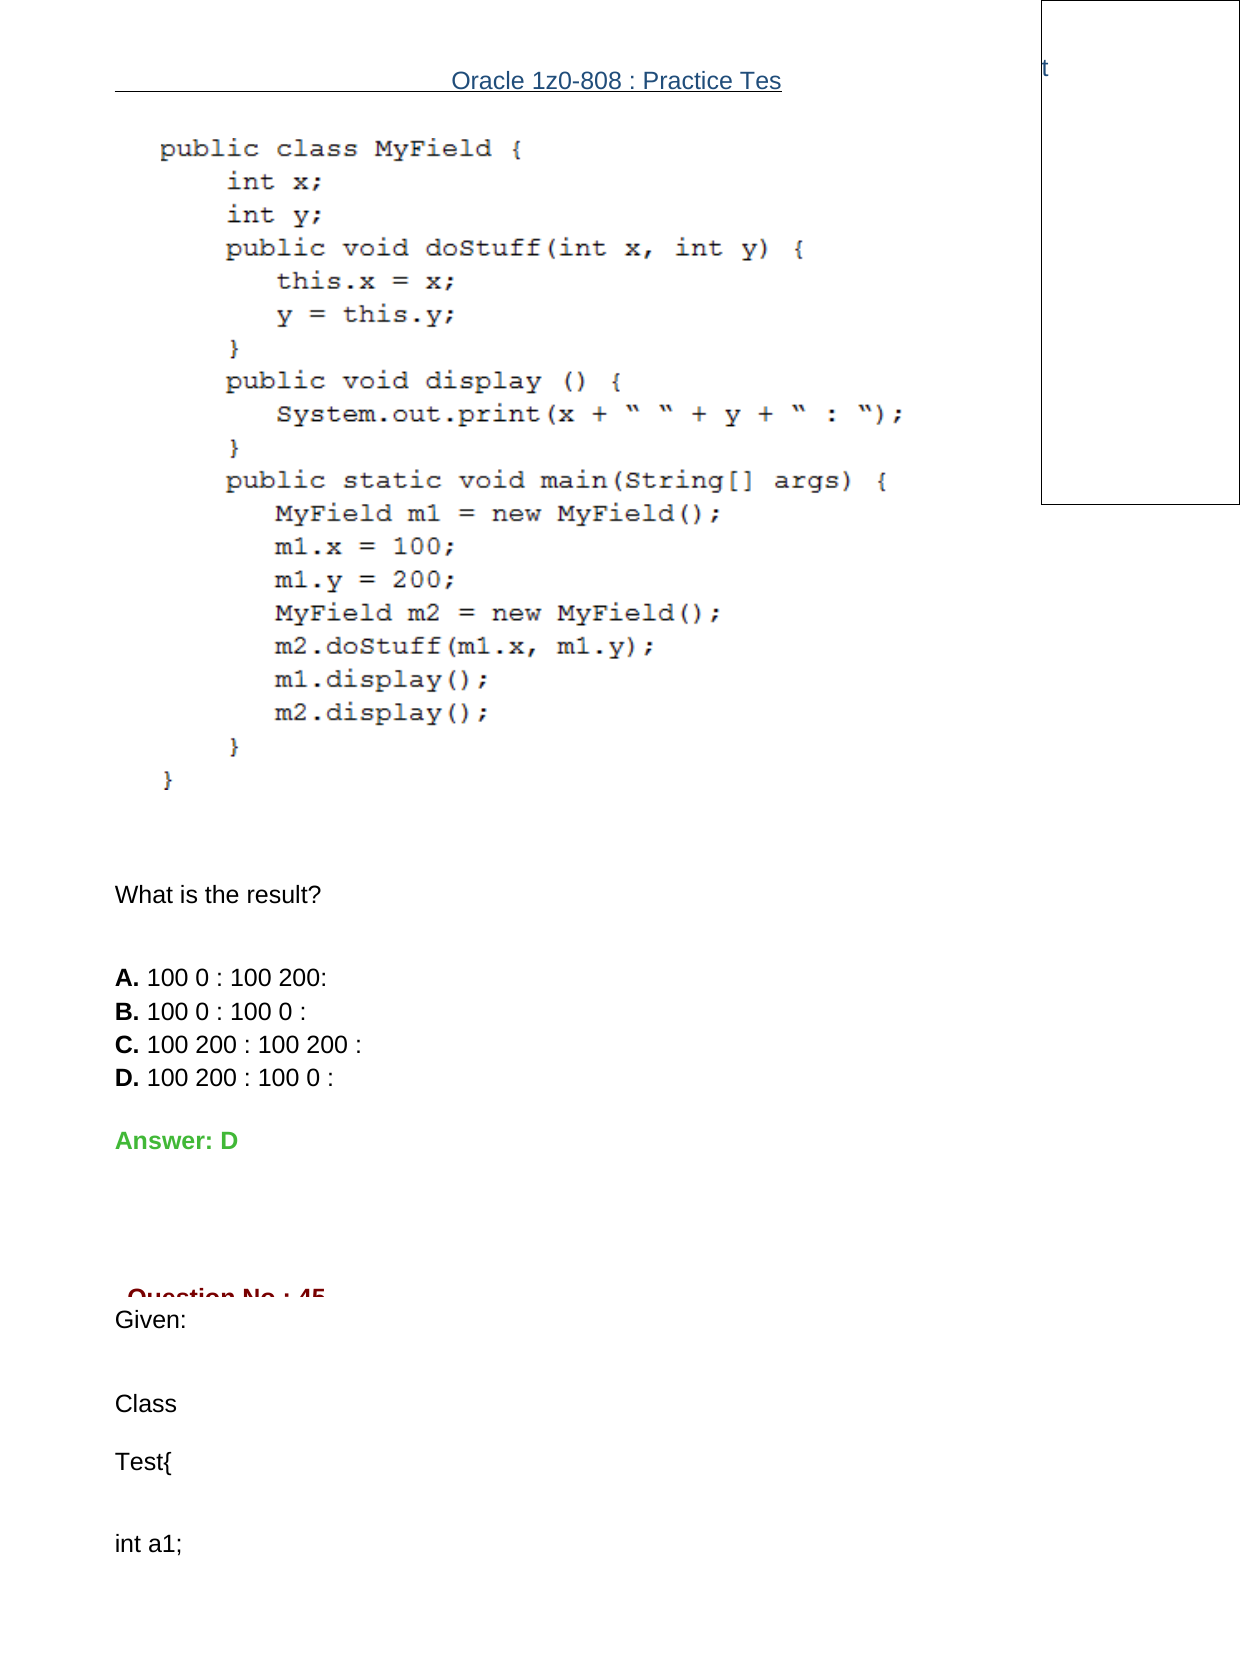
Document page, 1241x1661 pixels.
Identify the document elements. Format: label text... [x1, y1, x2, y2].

text Oracle 1z0-808 : Practice Tes [114, 66, 1240, 95]
picture [1042, 1, 1239, 66]
text C. 100 200 : 100 200 : [114, 1030, 1240, 1059]
text B. 100 0 : 100 0 : [114, 997, 1240, 1026]
text D. 100 200 : 100 0 : [114, 1063, 1240, 1092]
text What is the result? [114, 880, 1240, 909]
text int a1; [114, 1529, 230, 1558]
text Given: [114, 1305, 1240, 1334]
picture [1042, 95, 1239, 504]
text Class Test{ [114, 1389, 230, 1476]
subtitle Answer: D [114, 1126, 1240, 1155]
text A. 100 0 : 100 200: [114, 963, 1240, 992]
picture [160, 138, 902, 790]
